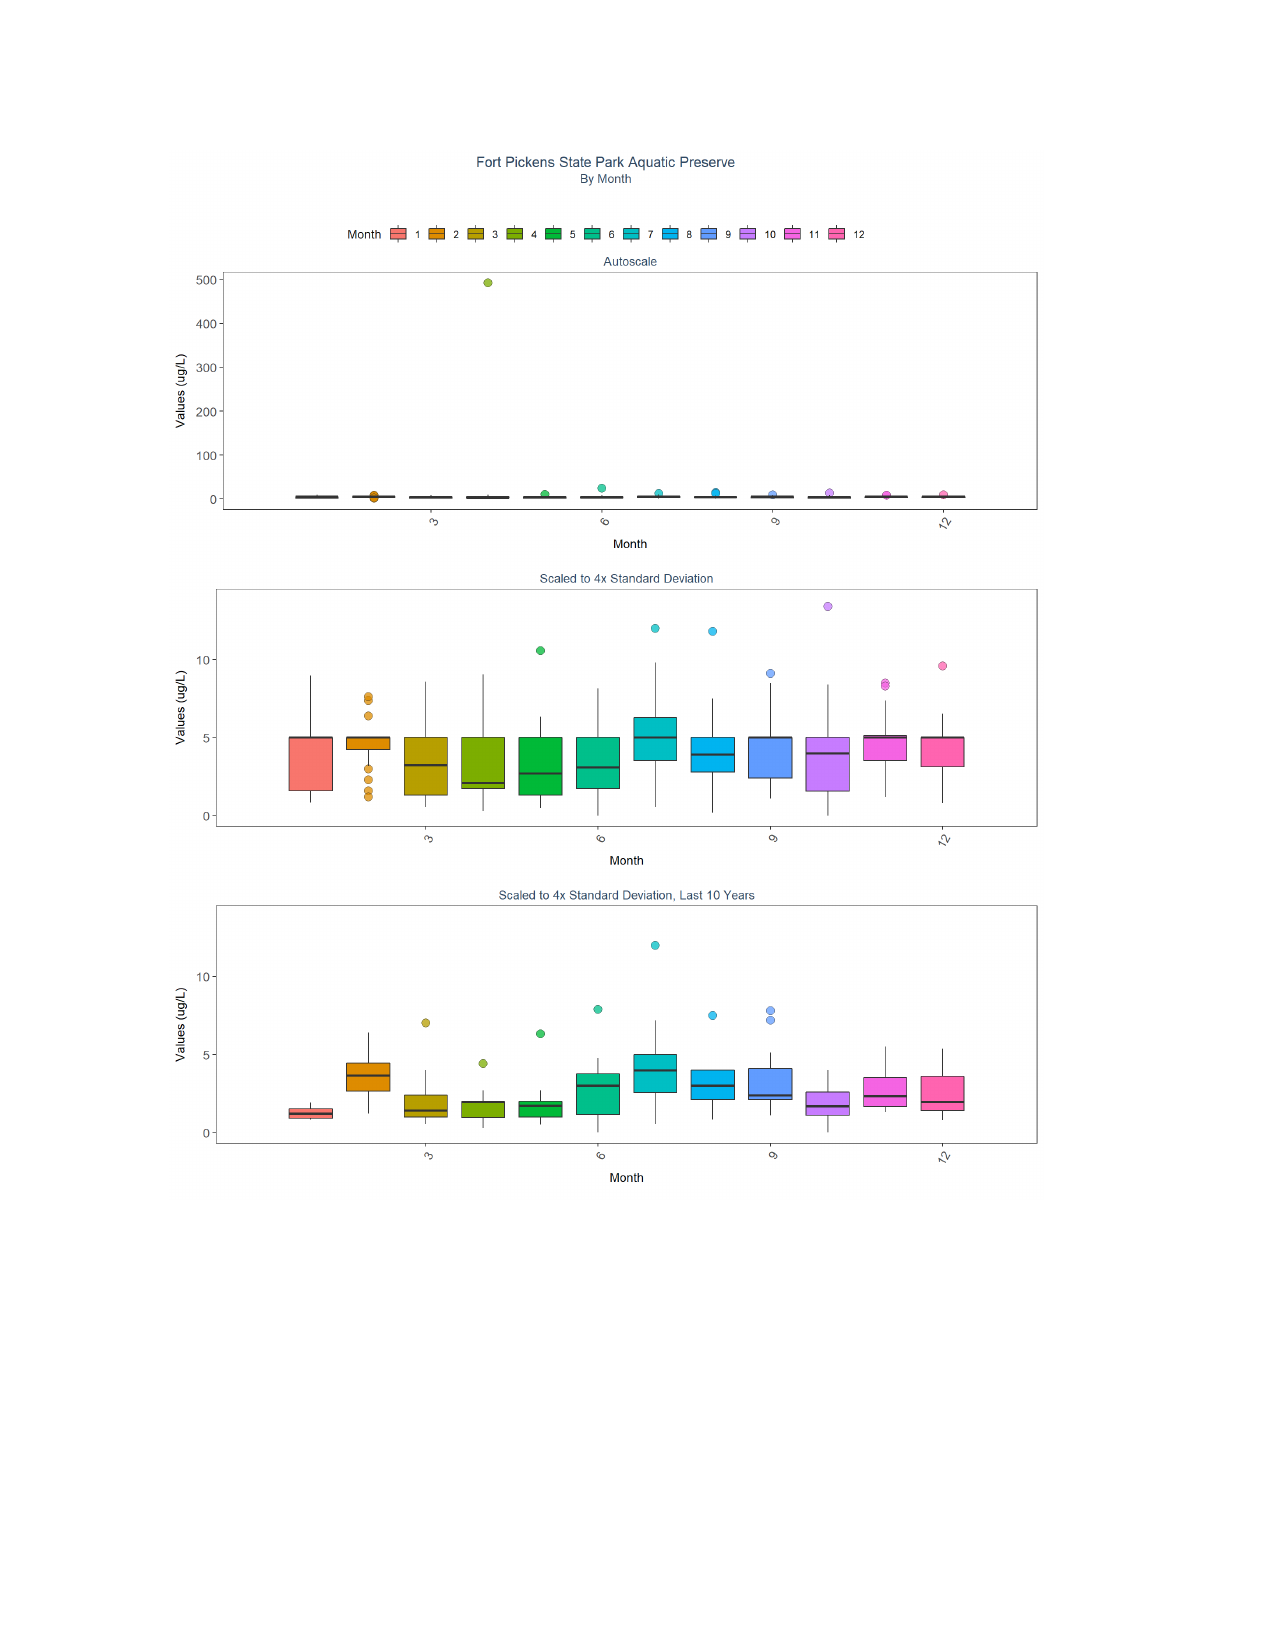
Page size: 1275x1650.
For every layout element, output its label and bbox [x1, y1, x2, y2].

picture [168, 150, 1044, 1200]
